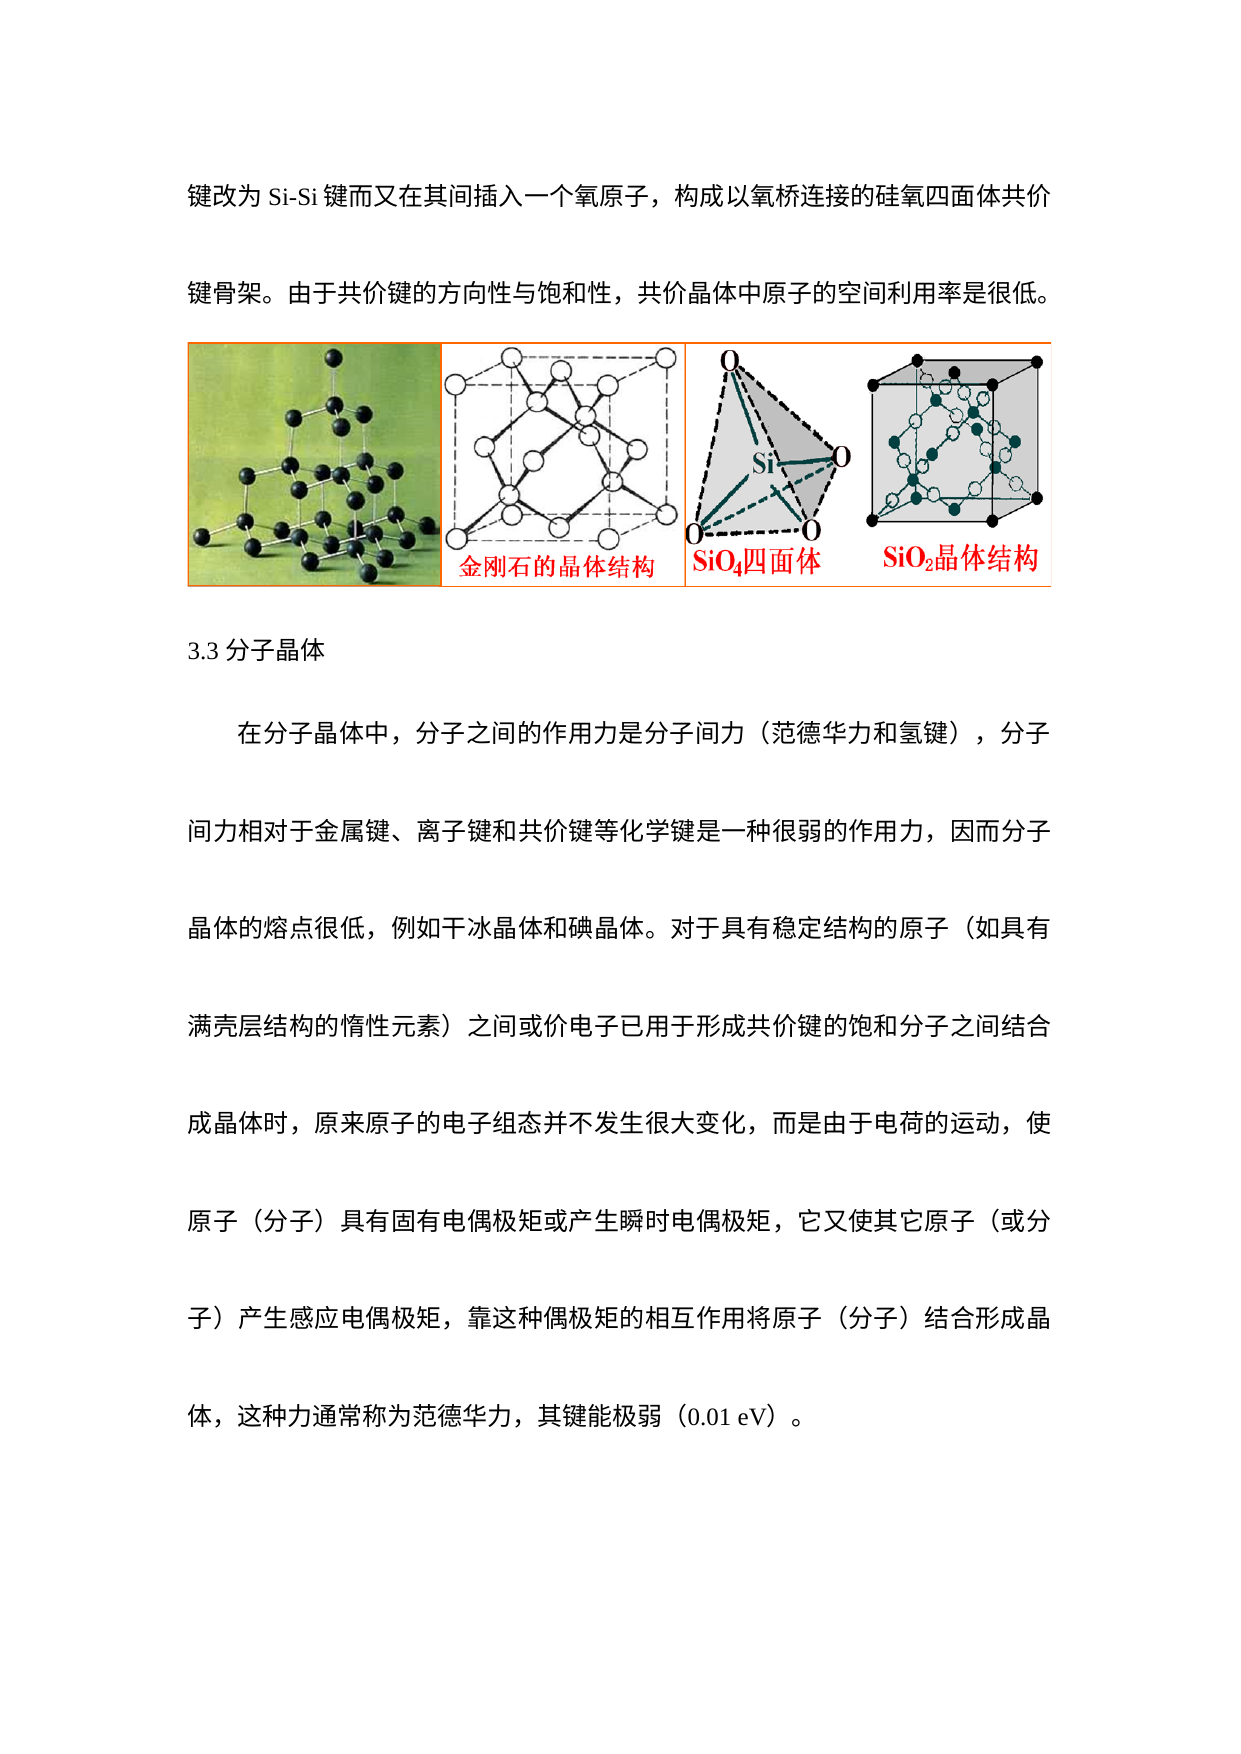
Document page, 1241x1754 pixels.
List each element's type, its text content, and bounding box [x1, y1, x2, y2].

picture [187, 342, 1052, 587]
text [187, 162, 1053, 324]
text 在分子晶体中，分子之间的作用力是分子间力（范德华力和氢键），分子间力相对于金属键、离子键和共价键等化学键是一种很弱的作用力，因而分子晶体的熔点很低，例如干冰晶体和碘晶体。对于具有稳定结构的原子（如具有满壳层结构的惰性元素）之间或价电子已用于形成共价键的饱和分子之间结合成晶体时，原来原子的电子组态并不发生很大变化，而是由于电荷的运动，使原子（分子）具有固有电偶极矩或产生瞬时电偶极矩，它又使其它原子（或分子）产生感应电偶极矩，靠这种偶极矩的相互作用将原子（分子）结合形成晶体，这种力通常称为范德华力，其键能极弱（0.01 eV）。 [187, 699, 1053, 1447]
text 3.3 分子晶体 [187, 616, 1053, 681]
